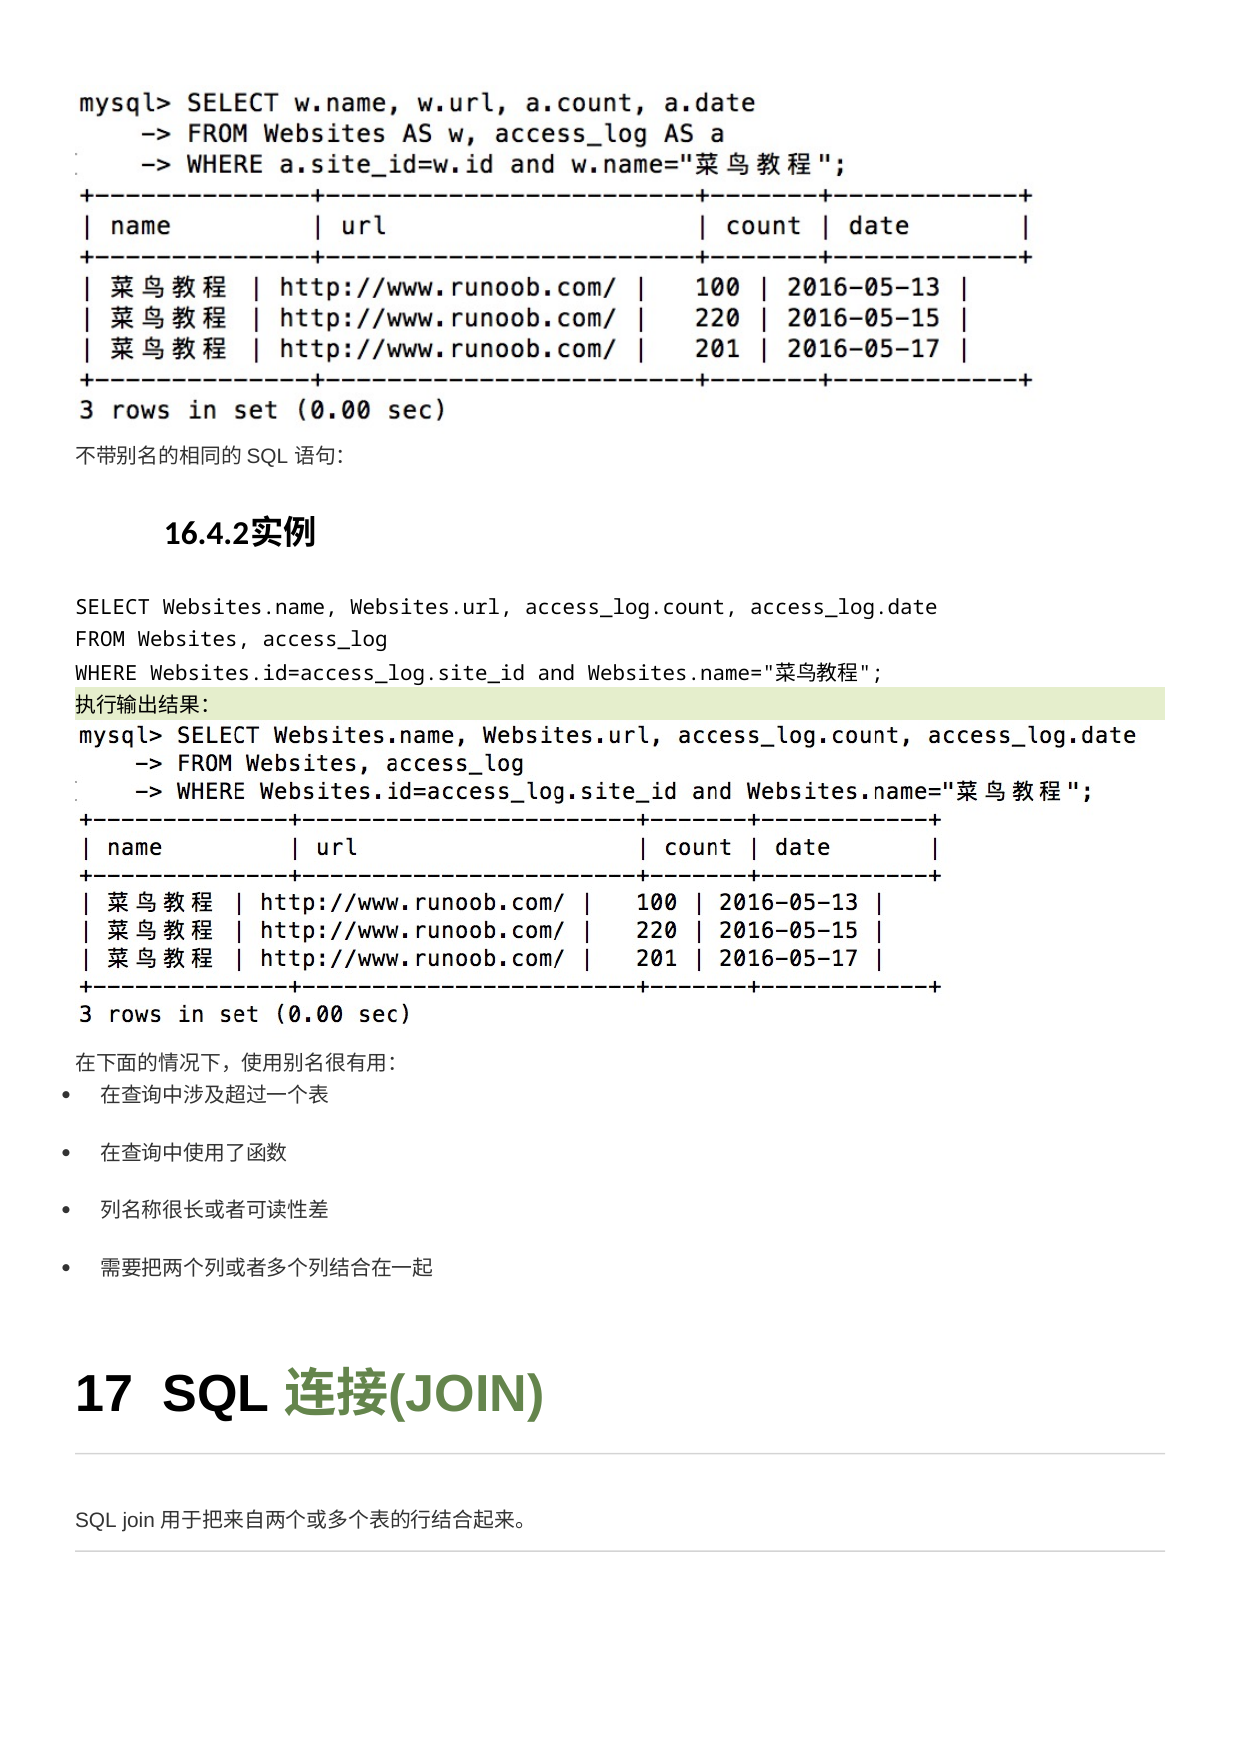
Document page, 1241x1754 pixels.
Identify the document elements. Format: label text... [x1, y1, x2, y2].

list 需要把两个列或者多个列结合在一起 [62, 1250, 1165, 1282]
text 不带别名的相同的 SQL 语句： [75, 438, 1165, 471]
picture [75, 85, 1196, 434]
text 在下面的情况下，使用别名很有用： [75, 1045, 1165, 1077]
text 执行输出结果： [75, 687, 1165, 720]
list 列名称很长或者可读性差 [62, 1192, 1165, 1225]
text SQL join 用于把来自两个或多个表的行结合起来。 [75, 1502, 1165, 1535]
text SELECT Websites.name, Websites.url, access_log.count, access_log.date FROM Websites, access_log WHERE Websites.id=access_log.site_id and Websites.name="菜鸟教程"; [75, 590, 1165, 687]
list 在查询中使用了函数 [62, 1135, 1165, 1167]
subtitle SQL 连接(JOIN) [75, 1340, 1165, 1437]
list 在查询中涉及超过一个表 [62, 1077, 1165, 1110]
subtitle 实例 [164, 498, 1165, 563]
picture [75, 720, 1196, 1045]
